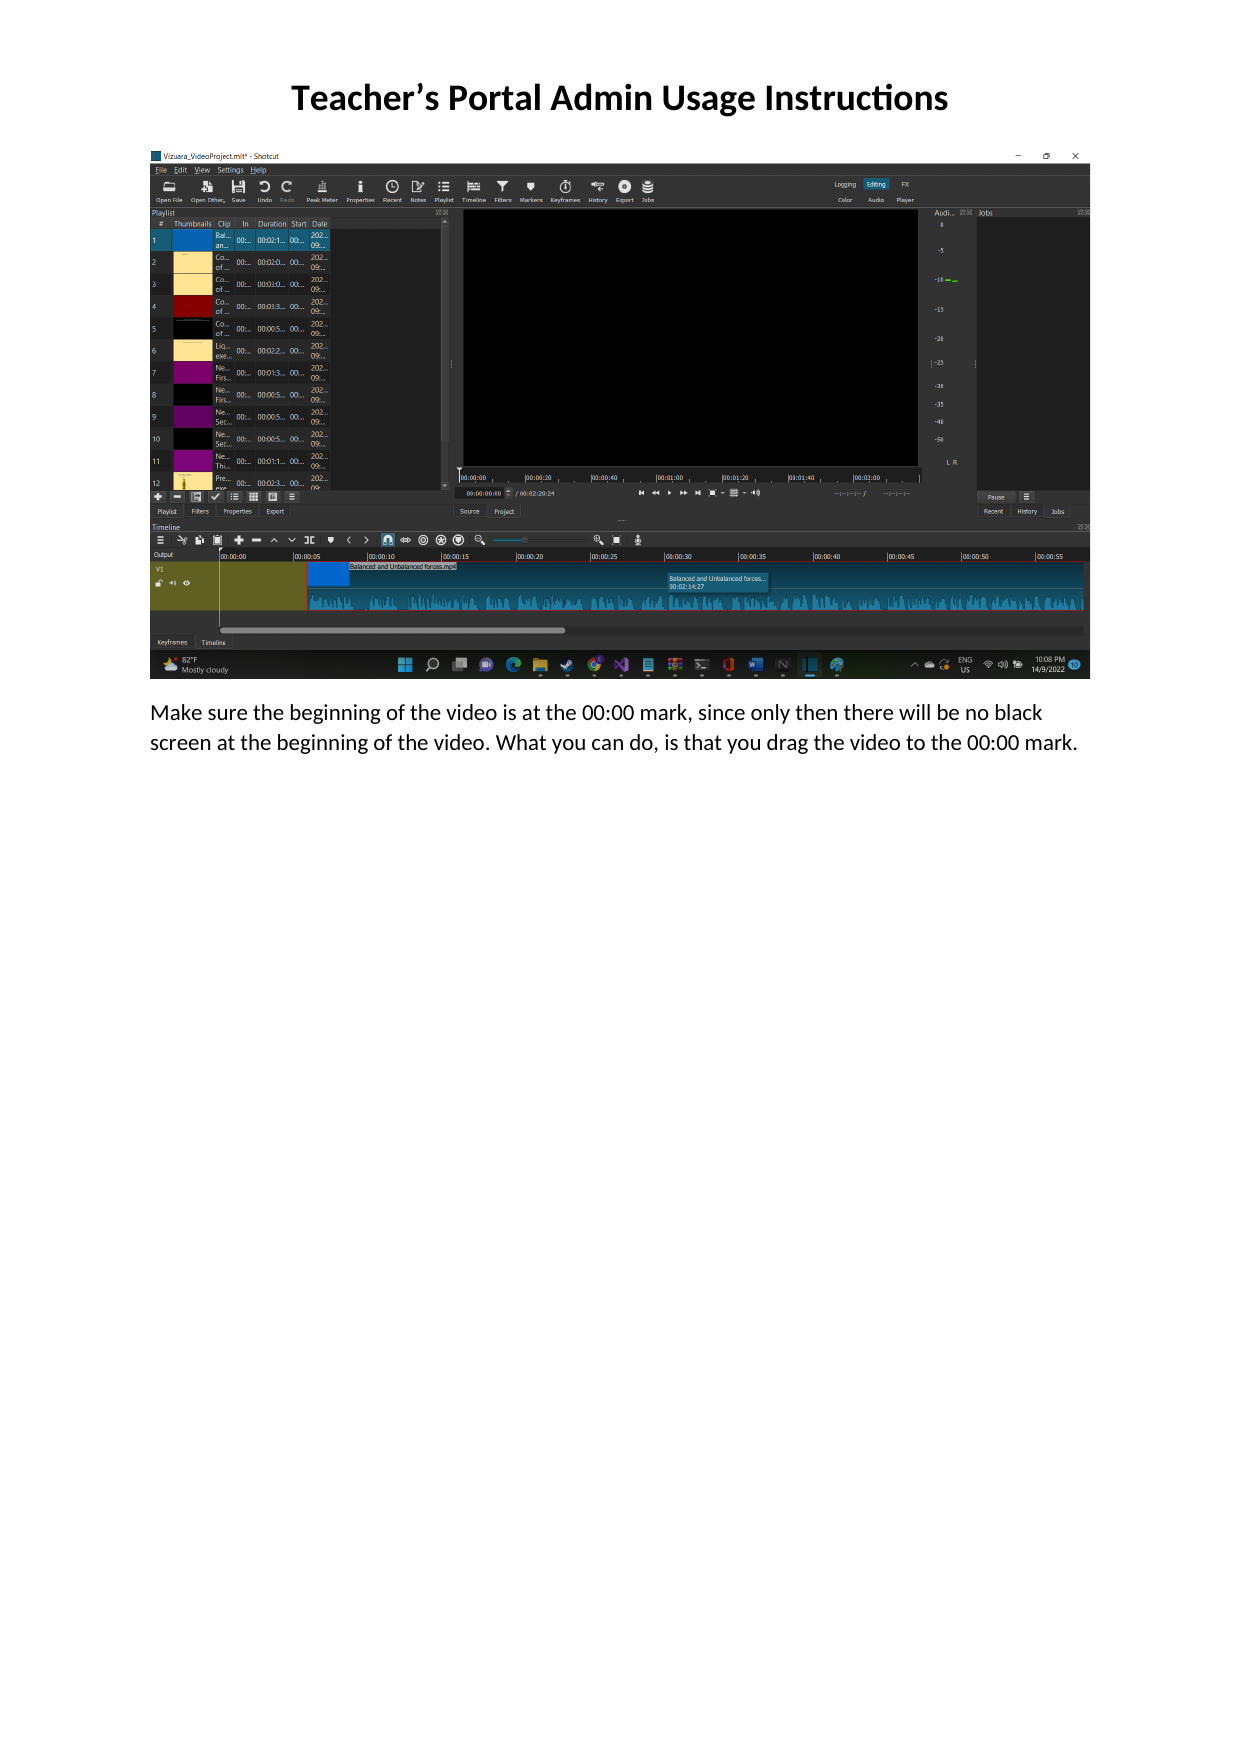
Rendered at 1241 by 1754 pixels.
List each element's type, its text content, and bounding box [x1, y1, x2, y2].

text Make sure the beginning of the video is at the 00:00 mark, since only then there will be no black screen at the beginning of the video. What you can do, is that you drag the video to the 00:00 mark. [150, 698, 1090, 756]
picture [150, 150, 1091, 679]
